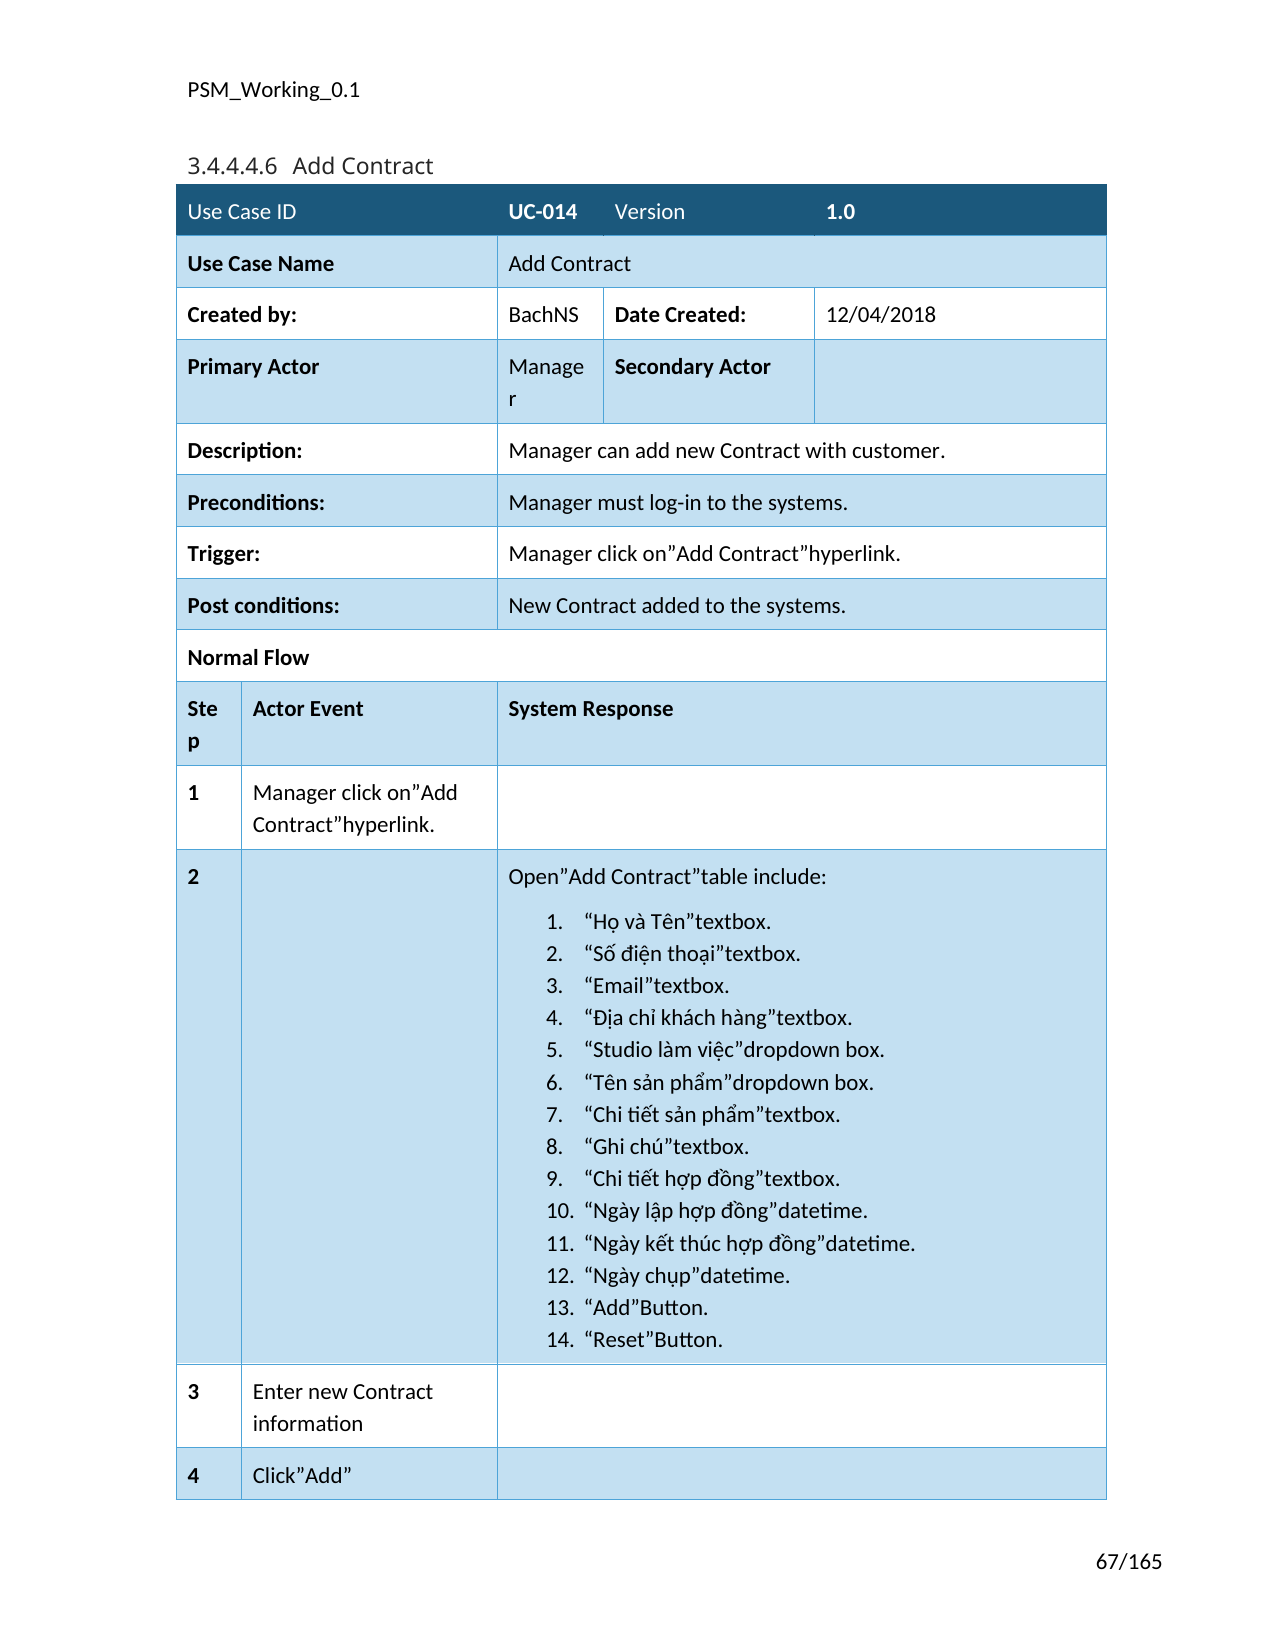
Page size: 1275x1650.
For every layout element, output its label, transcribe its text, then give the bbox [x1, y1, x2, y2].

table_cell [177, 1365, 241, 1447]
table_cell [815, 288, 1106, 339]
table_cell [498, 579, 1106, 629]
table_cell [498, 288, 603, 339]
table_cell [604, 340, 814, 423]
subtitle Add Contract [187, 150, 1125, 181]
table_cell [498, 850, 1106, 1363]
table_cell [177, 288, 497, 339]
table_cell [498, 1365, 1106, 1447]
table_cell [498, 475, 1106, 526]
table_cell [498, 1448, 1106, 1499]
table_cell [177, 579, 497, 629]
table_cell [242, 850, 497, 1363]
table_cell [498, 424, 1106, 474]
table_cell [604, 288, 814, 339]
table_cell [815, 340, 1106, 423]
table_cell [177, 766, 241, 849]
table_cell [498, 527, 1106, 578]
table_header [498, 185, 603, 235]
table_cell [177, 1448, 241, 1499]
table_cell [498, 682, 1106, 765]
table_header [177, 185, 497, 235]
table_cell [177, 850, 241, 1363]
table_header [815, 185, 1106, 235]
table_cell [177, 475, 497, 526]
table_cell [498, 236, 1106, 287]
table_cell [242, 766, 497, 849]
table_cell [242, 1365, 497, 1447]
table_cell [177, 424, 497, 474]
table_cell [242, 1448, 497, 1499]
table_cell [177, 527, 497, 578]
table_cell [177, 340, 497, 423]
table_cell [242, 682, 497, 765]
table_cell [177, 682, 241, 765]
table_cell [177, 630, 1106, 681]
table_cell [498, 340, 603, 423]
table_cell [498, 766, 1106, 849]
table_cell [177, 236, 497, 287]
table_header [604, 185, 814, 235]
